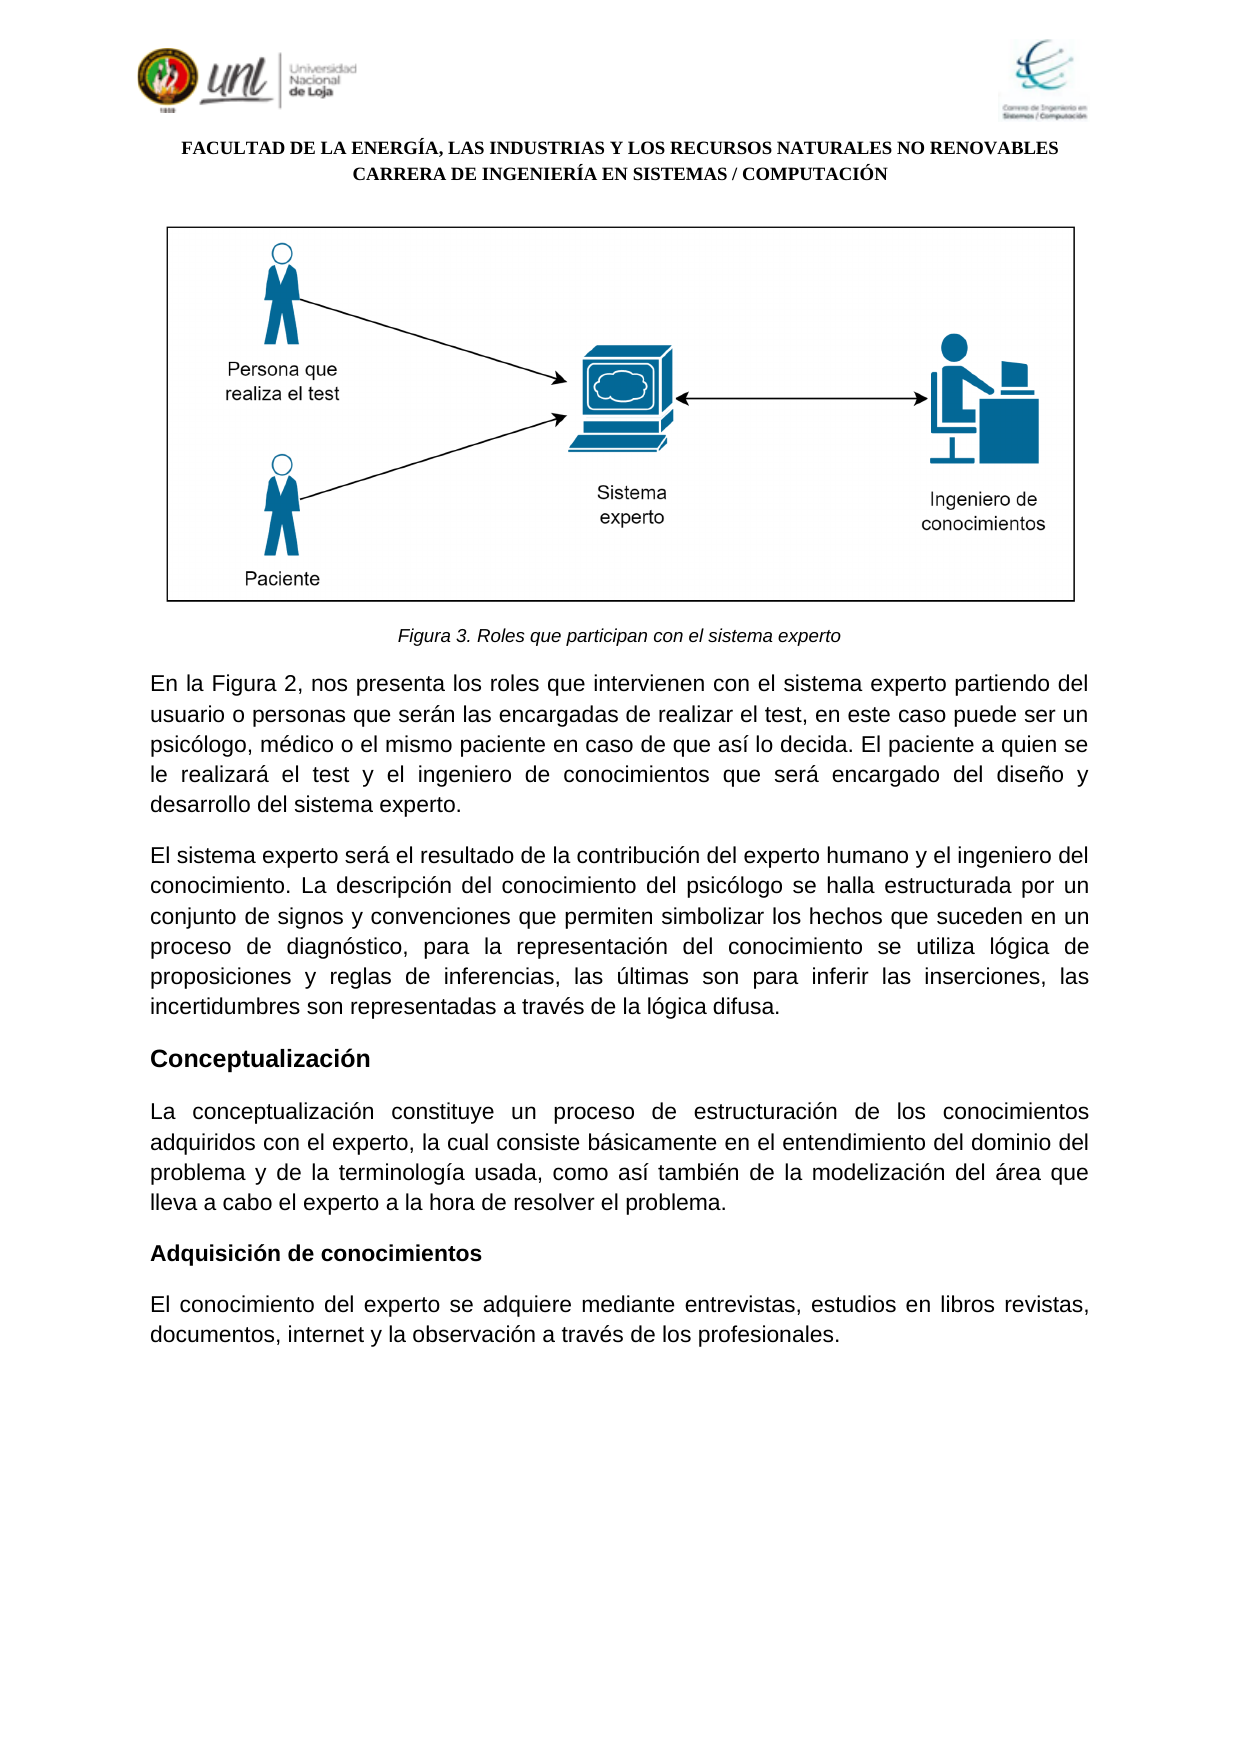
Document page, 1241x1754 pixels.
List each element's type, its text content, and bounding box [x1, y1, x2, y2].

picture [998, 39, 1091, 122]
picture [137, 48, 357, 113]
text El sistema experto será el resultado de la contribución del experto humano y el ingeniero del conocimiento. La descripción del conocimiento del psicólogo se halla estructurada por un conjunto de signos y convenciones que permiten simbolizar los hechos que suceden en un proceso de diagnóstico, para la representación del conocimiento se utiliza lógica de proposiciones y reglas de inferencias, las últimas son para inferir las inserciones, las incertidumbres son representadas a través de la lógica difusa. [150, 842, 1090, 1020]
text Figura 3. Roles que participan con el sistema experto [150, 625, 1090, 646]
picture [150, 210, 1091, 621]
text En la Figura 2, nos presenta los roles que intervienen con el sistema experto partiendo del usuario o personas que serán las encargadas de realizar el test, en este caso puede ser un psicólogo, médico o el mismo paciente en caso de que así lo decida. El paciente a quien se le realizará el test y el ingeniero de conocimientos que será encargado del diseño y desarrollo del sistema experto. [150, 670, 1090, 818]
subtitle Adquisición de conocimientos [150, 1240, 1090, 1266]
text La conceptualización constituye un proceso de estructuración de los conocimientos adquiridos con el experto, la cual consiste básicamente en el entendimiento del dominio del problema y de la terminología usada, como así también de la modelización del área que lleva a cabo el experto a la hora de resolver el problema. [150, 1098, 1090, 1215]
subtitle Conceptualización [150, 1044, 1090, 1073]
text El conocimiento del experto se adquiere mediante entrevistas, estudios en libros revistas, documentos, internet y la observación a través de los profesionales. [150, 1291, 1090, 1347]
